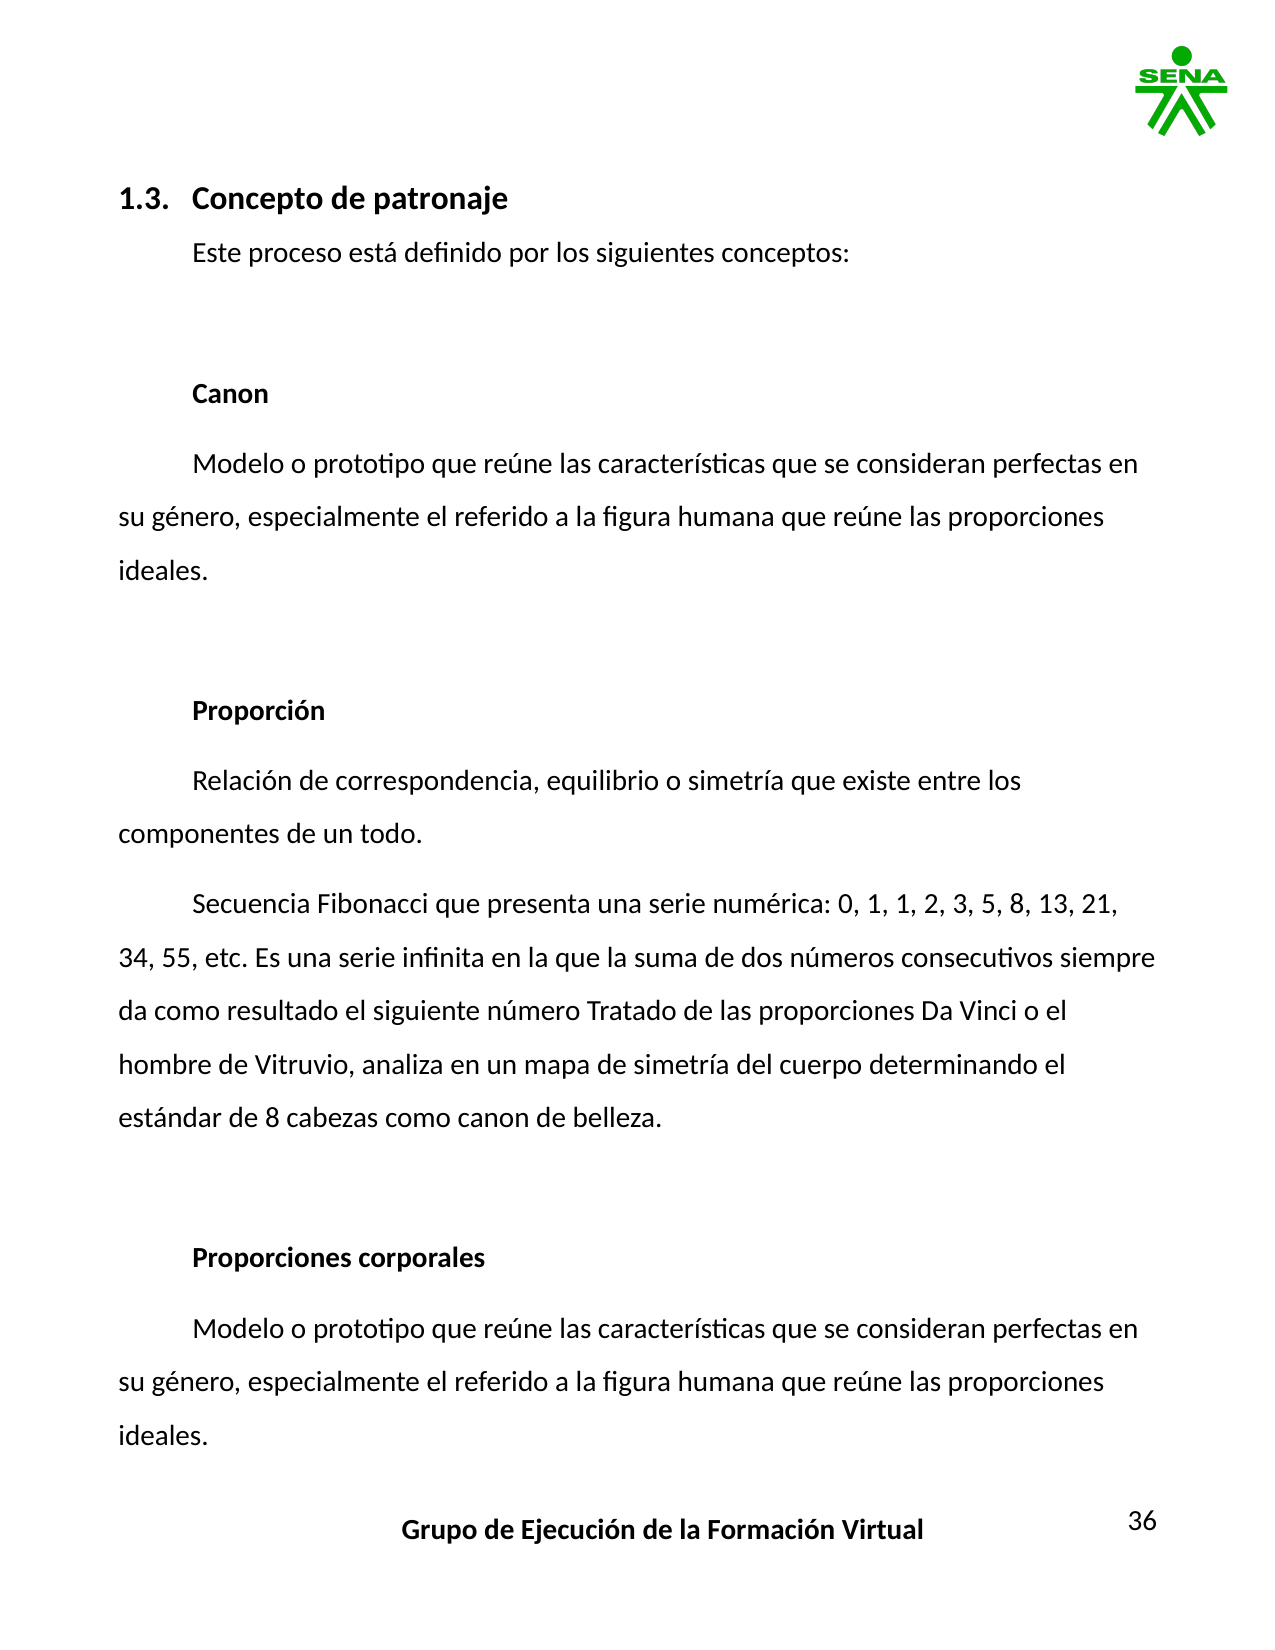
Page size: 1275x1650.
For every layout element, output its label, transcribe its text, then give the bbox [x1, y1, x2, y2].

text Canon [118, 375, 1157, 410]
text Modelo o prototipo que reúne las características que se consideran perfectas en su género, especialmente el referido a la figura humana que reúne las proporciones ideales. [118, 445, 1157, 587]
text Secuencia Fibonacci que presenta una serie numérica: 0, 1, 1, 2, 3, 5, 8, 13, 21, 34, 55, etc. Es una serie infinita en la que la suma de dos números consecutivos siempre da como resultado el siguiente número Tratado de las proporciones Da Vinci o el hombre de Vitruvio, analiza en un mapa de simetría del cuerpo determinando el estándar de 8 cabezas como canon de belleza. [118, 886, 1157, 1135]
text Modelo o prototipo que reúne las características que se consideran perfectas en su género, especialmente el referido a la figura humana que reúne las proporciones ideales. [118, 1310, 1157, 1452]
subtitle Concepto de patronaje [118, 177, 1157, 218]
text Proporciones corporales [118, 1239, 1157, 1275]
text Este proceso está definido por los siguientes conceptos: [118, 234, 1157, 270]
text Proporción [118, 692, 1157, 728]
text Relación de correspondencia, equilibrio o simetría que existe entre los componentes de un todo. [118, 762, 1157, 851]
picture [1135, 46, 1228, 136]
